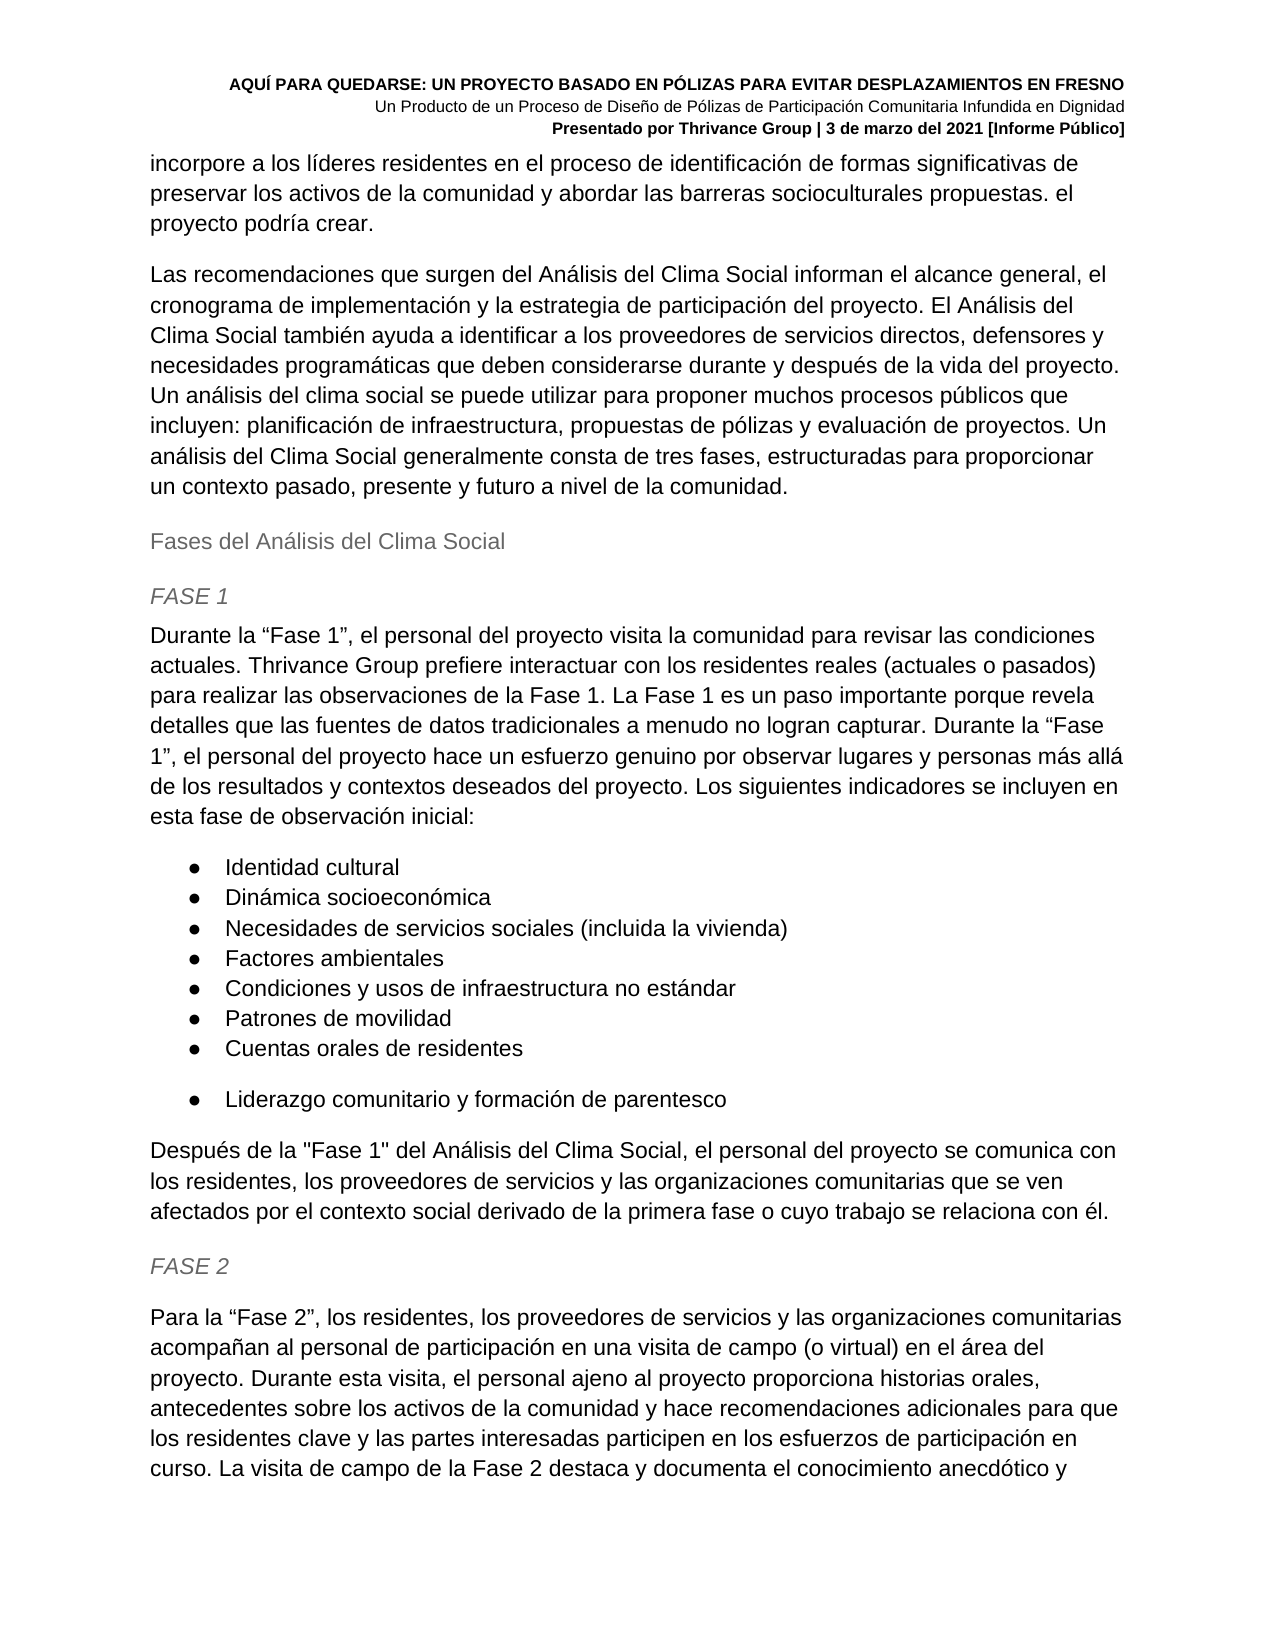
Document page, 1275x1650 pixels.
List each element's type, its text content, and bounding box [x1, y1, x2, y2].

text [150, 1304, 1125, 1482]
list Dinámica socioeconómica [187, 884, 1125, 911]
text Después de la "Fase 1" del Análisis del Clima Social, el personal del proyecto se comunica con los residentes, los proveedores de servicios y las organizaciones comunitarias que se ven afectados por el contexto social derivado de la primera fase o cuyo trabajo se relaciona con él. [150, 1137, 1125, 1224]
subtitle FASE 2 [150, 1253, 1125, 1279]
list Condiciones y usos de infraestructura no estándar [187, 975, 1125, 1001]
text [150, 150, 1125, 237]
list Cuentas orales de residentes [187, 1035, 1125, 1062]
list Liderazgo comunitario y formación de parentesco [187, 1086, 1125, 1113]
subtitle FASE 1 [150, 583, 1125, 610]
text Durante la “Fase 1”, el personal del proyecto visita la comunidad para revisar las condiciones actuales. Thrivance Group prefiere interactuar con los residentes reales (actuales o pasados) para realizar las observaciones de la Fase 1. La Fase 1 es un paso importante porque revela detalles que las fuentes de datos tradicionales a menudo no logran capturar. Durante la “Fase 1”, el personal del proyecto hace un esfuerzo genuino por observar lugares y personas más allá de los resultados y contextos deseados del proyecto. Los siguientes indicadores se incluyen en esta fase de observación inicial: [150, 622, 1125, 829]
list Patrones de movilidad [187, 1005, 1125, 1032]
subtitle Fases del Análisis del Clima Social [150, 528, 1125, 554]
list Necesidades de servicios sociales (incluida la vivienda) [187, 914, 1125, 941]
list Identidad cultural [187, 854, 1125, 881]
text Las recomendaciones que surgen del Análisis del Clima Social informan el alcance general, el cronograma de implementación y la estrategia de participación del proyecto. El Análisis del Clima Social también ayuda a identificar a los proveedores de servicios directos, defensores y necesidades programáticas que deben considerarse durante y después de la vida del proyecto. Un análisis del clima social se puede utilizar para proponer muchos procesos públicos que incluyen: planificación de infraestructura, propuestas de pólizas y evaluación de proyectos. Un análisis del Clima Social generalmente consta de tres fases, estructuradas para proporcionar un contexto pasado, presente y futuro a nivel de la comunidad. [150, 261, 1125, 499]
list Factores ambientales [187, 945, 1125, 971]
